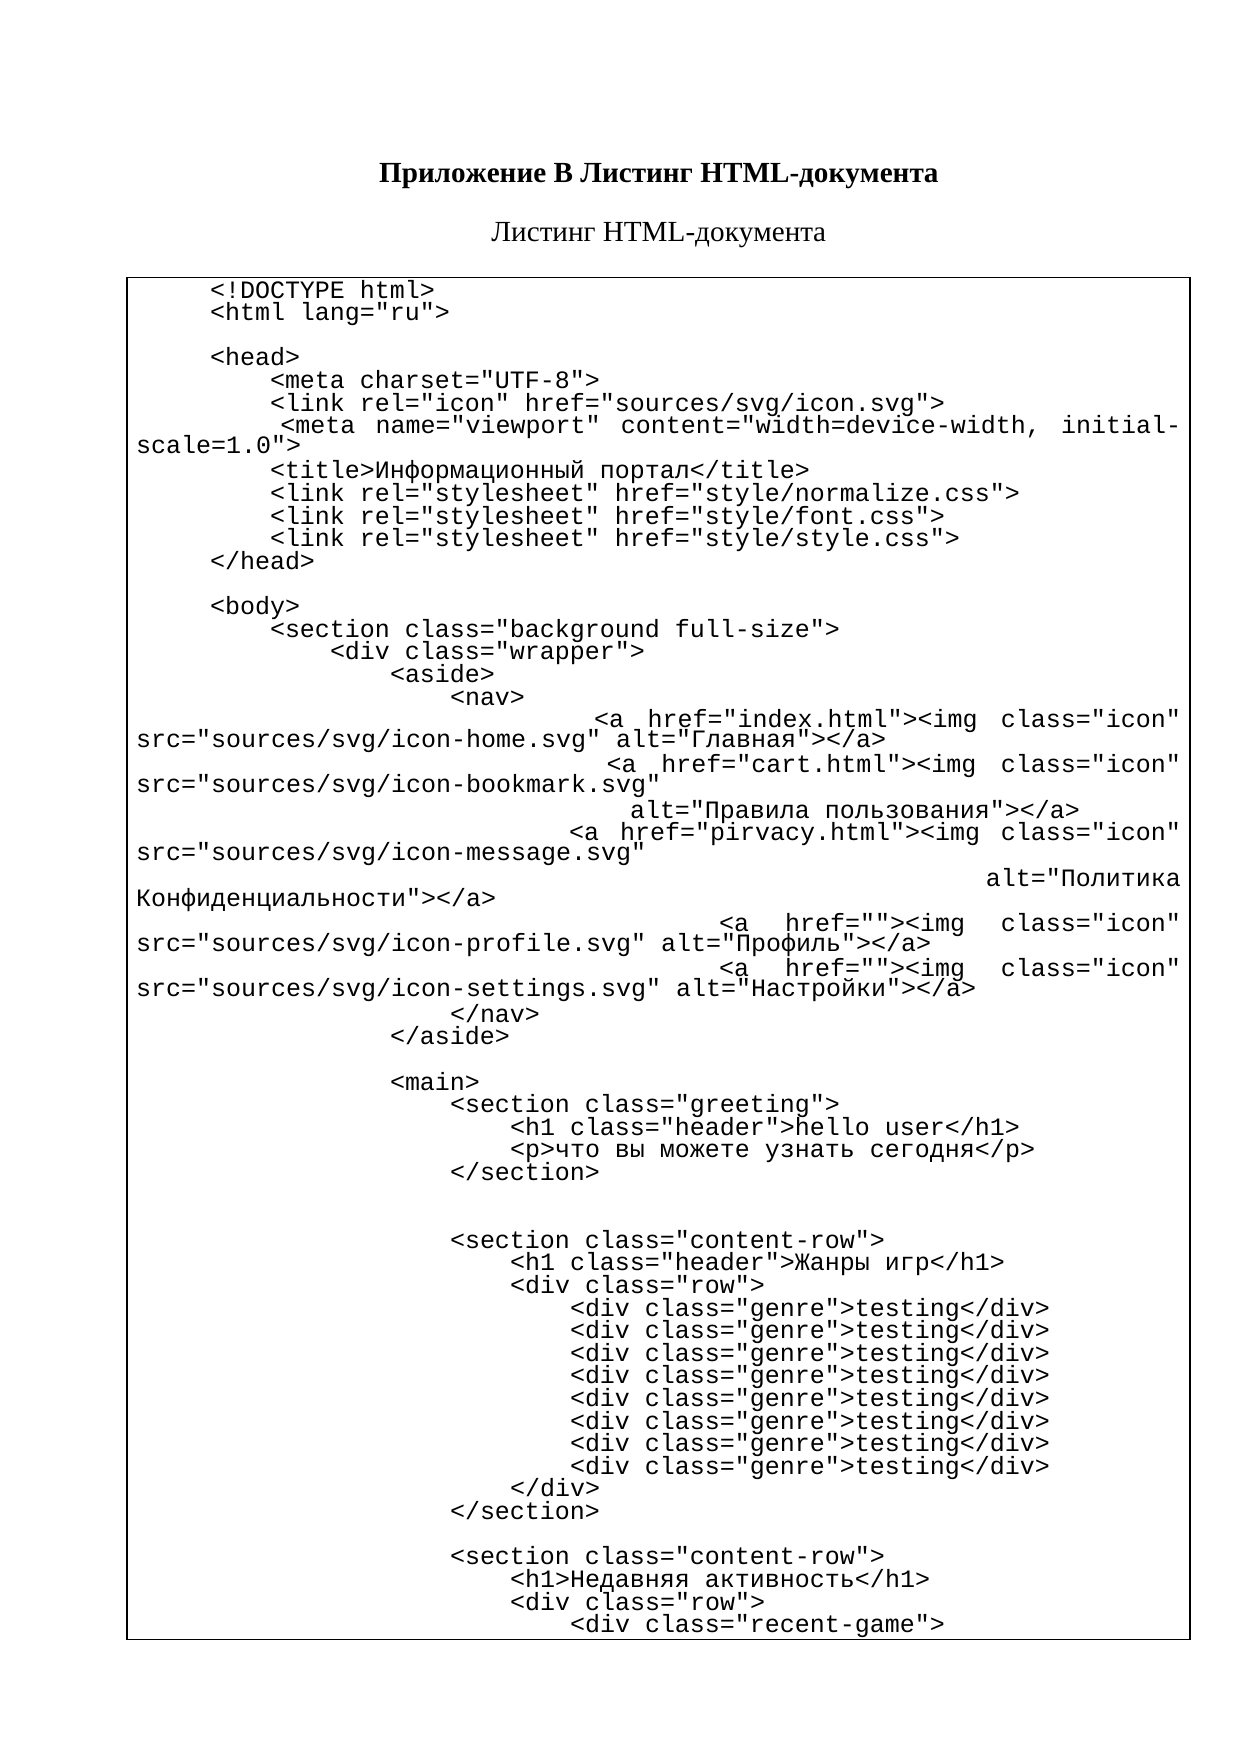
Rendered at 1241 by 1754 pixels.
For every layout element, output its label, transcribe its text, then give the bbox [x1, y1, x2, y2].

text <aside> [136, 664, 1181, 687]
text <meta charset="UTF-8"> [136, 370, 1181, 393]
text alt="Политика Конфиденциальности"></a> [136, 868, 1181, 913]
text <a href=""><img class="icon" src="sources/svg/icon-settings.svg" alt="Настройки"></a> [136, 959, 1181, 1004]
text <div class="genre">testing</div> [136, 1388, 1181, 1411]
text <div class="genre">testing</div> [136, 1343, 1181, 1366]
text <link rel="icon" href="sources/svg/icon.svg"> [136, 393, 1181, 416]
text <section class="content-row"> [136, 1547, 1181, 1569]
text <section class="content-row"> [136, 1230, 1181, 1253]
text <head> [136, 348, 1181, 370]
text <section class="background full-size"> [136, 619, 1181, 642]
text <link rel="stylesheet" href="style/normalize.css"> [136, 483, 1181, 506]
text <main> [136, 1072, 1181, 1094]
text <div class="genre">testing</div> [136, 1366, 1181, 1388]
text <div class="genre">testing</div> [136, 1434, 1181, 1456]
text <meta name="viewport" content="width=device-width, initial-scale=1.0"> [136, 416, 1181, 461]
text <a href="cart.html"><img class="icon" src="sources/svg/icon-bookmark.svg" [136, 755, 1181, 800]
text <body> [136, 597, 1181, 619]
text </section> [136, 1501, 1181, 1524]
text Листинг HTML-документа [136, 214, 1181, 248]
text <div class="genre">testing</div> [136, 1456, 1181, 1479]
text <html lang="ru"> [136, 303, 1181, 325]
subtitle Приложение В Листинг НТML-документа [136, 156, 1181, 189]
text </head> [136, 551, 1181, 574]
text </aside> [136, 1027, 1181, 1049]
text <a href=""><img class="icon" src="sources/svg/icon-profile.svg" alt="Профиль"></a> [136, 913, 1181, 959]
text <div class="row"> [136, 1592, 1181, 1611]
text <div class="row"> [136, 1275, 1181, 1298]
text alt="Правила пользования"></a> [136, 800, 1181, 823]
text <p>что вы можете узнать сегодня</p> [136, 1140, 1181, 1162]
text <title>Информационный портал</title> [412, 461, 1181, 483]
text <div class="genre">testing</div> [136, 1321, 1181, 1343]
text <a href="pirvacy.html"><img class="icon" src="sources/svg/icon-message.svg" [136, 823, 1181, 868]
text </div> [136, 1479, 1181, 1501]
text </nav> [136, 1004, 1181, 1027]
text <h1 class="header">hello user</h1> [136, 1117, 1181, 1140]
text </section> [136, 1162, 1181, 1185]
text <link rel="stylesheet" href="style/font.css"> [136, 506, 1181, 529]
text <section class="greeting"> [136, 1094, 1181, 1117]
text <h1>Недавняя активность</h1> [136, 1569, 1181, 1592]
text <!DOCTYPE html> [128, 278, 1189, 303]
text <a href="index.html"><img class="icon" src="sources/svg/icon-home.svg" alt="Главная"></a> [136, 709, 1181, 755]
text <nav> [136, 687, 1181, 709]
text <h1 class="header">Жанры игр</h1> [136, 1253, 1181, 1275]
text <div class="genre">testing</div> [136, 1411, 1181, 1434]
text <title>Информационный портал</title> [136, 461, 411, 483]
text <div class="recent-game"> [128, 1611, 1189, 1639]
text <link rel="stylesheet" href="style/style.css"> [136, 529, 1181, 551]
text <div class="genre">testing</div> [136, 1298, 1181, 1321]
text <div class="wrapper"> [136, 642, 1181, 664]
